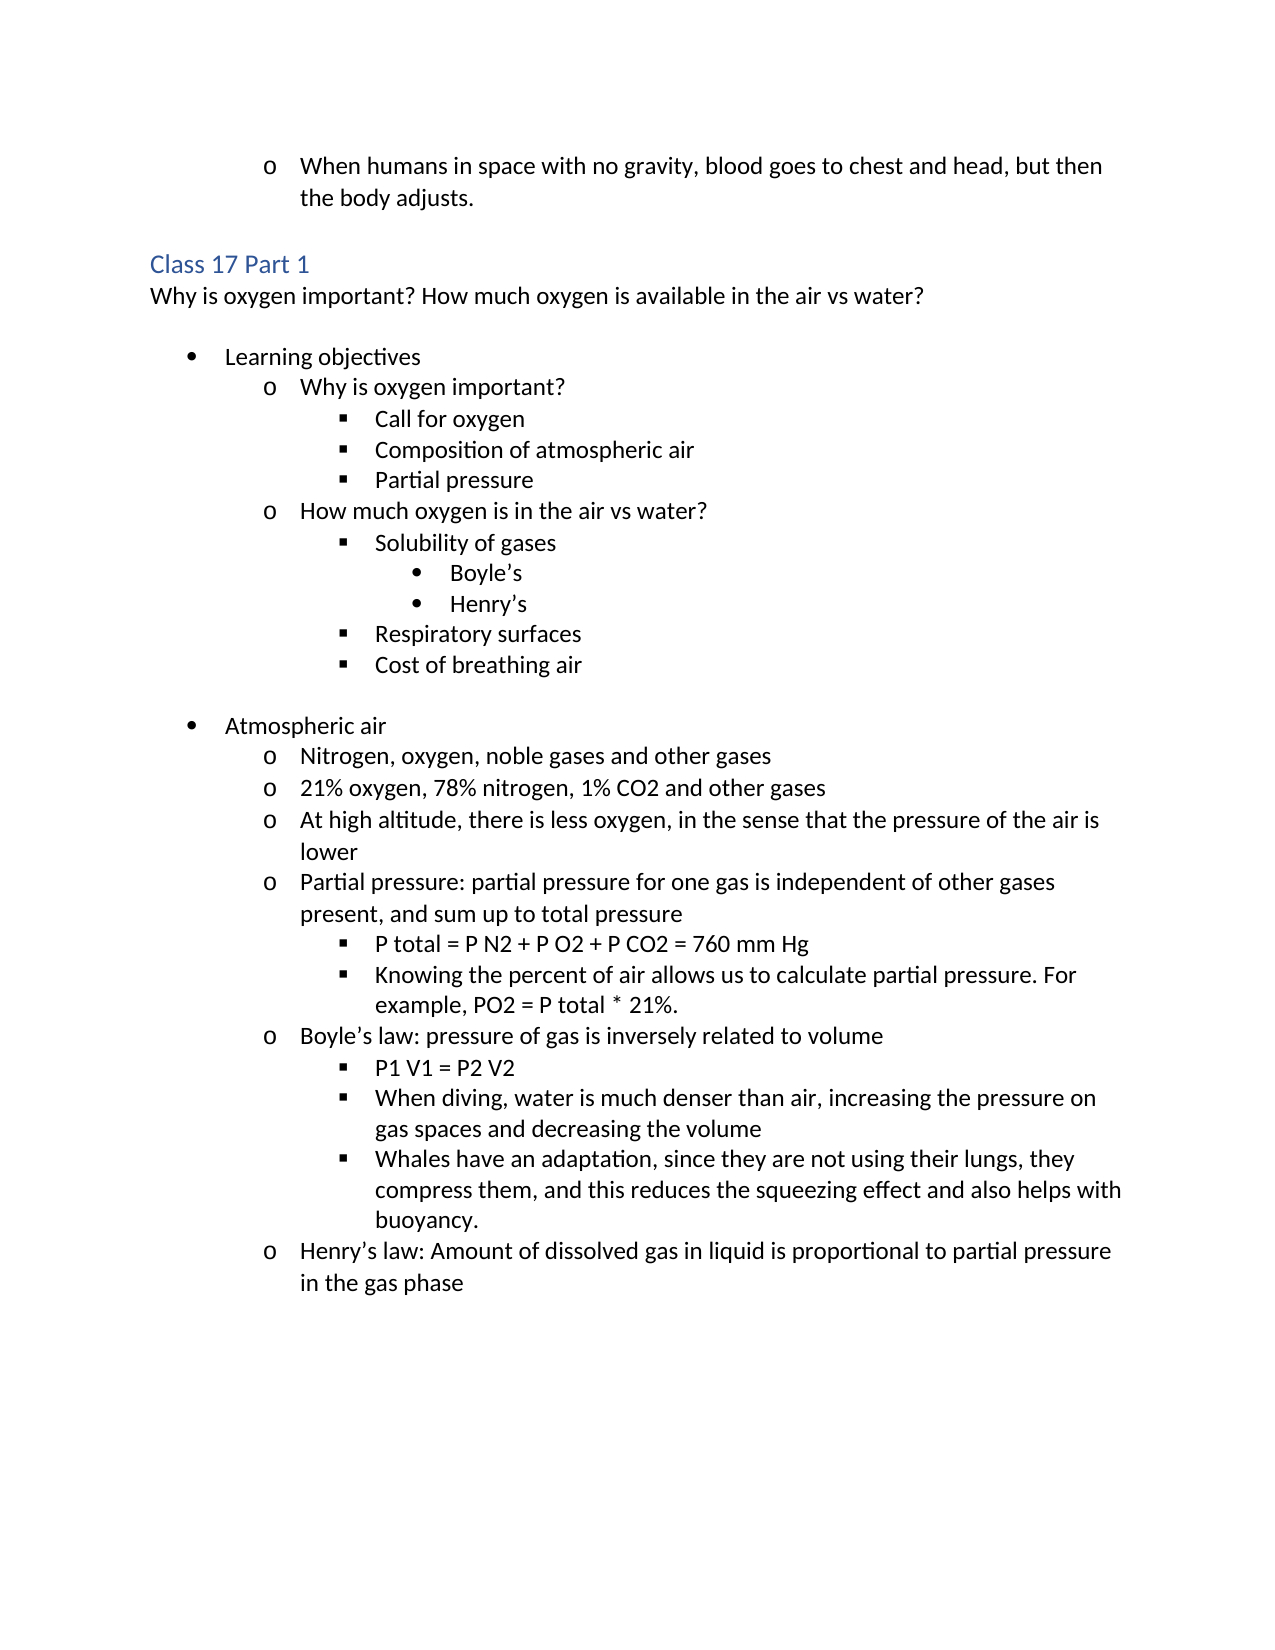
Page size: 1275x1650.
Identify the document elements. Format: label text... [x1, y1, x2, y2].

list P total = P N2 + P O2 + P CO2 = 760 mm Hg [337, 928, 1125, 959]
list Whales have an adaptation, since they are not using their lungs, they compress them, and this reduces the squeezing effect and also helps with buoyancy. [337, 1143, 1125, 1235]
list Henry’s law: Amount of dissolved gas in liquid is proportional to partial pressure in the gas phase [262, 1235, 1125, 1297]
list Solubility of gases [337, 527, 1125, 557]
list Partial pressure: partial pressure for one gas is independent of other gases present, and sum up to total pressure [262, 866, 1125, 928]
list Boyle’s law: pressure of gas is inversely related to volume [262, 1020, 1125, 1052]
text Why is oxygen important? How much oxygen is available in the air vs water? [150, 280, 1125, 311]
list Cost of breathing air [337, 649, 1125, 679]
list Composition of atmospheric air [337, 434, 1125, 464]
list Respiratory surfaces [337, 618, 1125, 649]
list When diving, water is much denser than air, increasing the pressure on gas spaces and decreasing the volume [337, 1082, 1125, 1143]
list Learning objectives [187, 341, 1125, 372]
list How much oxygen is in the air vs water? [262, 495, 1125, 527]
list Boyle’s [412, 557, 1125, 588]
list Nitrogen, oxygen, noble gases and other gases [262, 740, 1125, 772]
list Atmospheric air [187, 710, 1125, 740]
list At high altitude, there is less oxygen, in the sense that the pressure of the air is lower [262, 804, 1125, 866]
list Henry’s [412, 588, 1125, 618]
list Call for oxygen [337, 403, 1125, 434]
subtitle Class 17 Part 1 [150, 247, 1125, 280]
list Knowing the percent of air allows us to calculate partial pressure. For example, PO2 = P total * 21%. [337, 959, 1125, 1020]
list P1 V1 = P2 V2 [337, 1052, 1125, 1082]
list Why is oxygen important? [262, 372, 1125, 403]
list Partial pressure [337, 464, 1125, 495]
list 21% oxygen, 78% nitrogen, 1% CO2 and other gases [262, 772, 1125, 804]
list When humans in space with no gravity, blood goes to chest and head, but then the body adjusts. [262, 150, 1125, 212]
